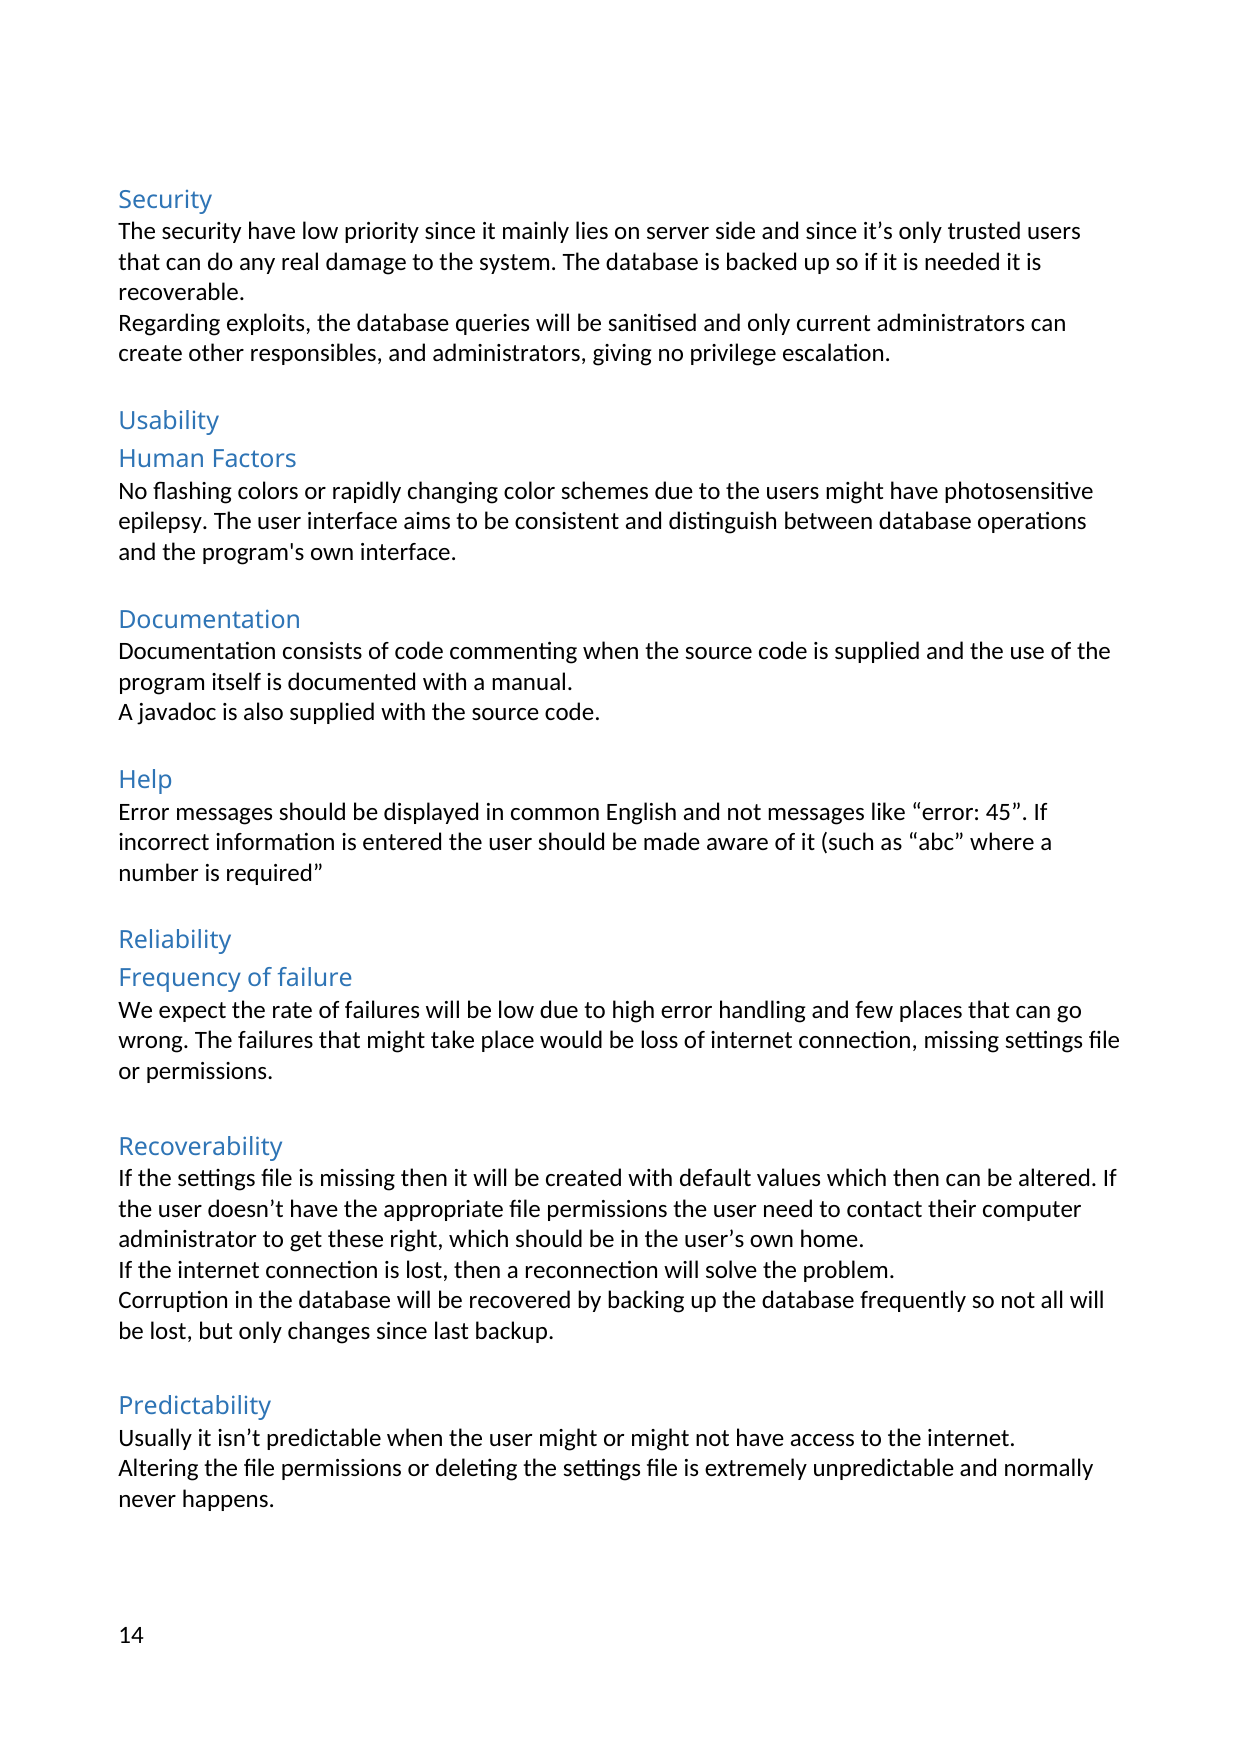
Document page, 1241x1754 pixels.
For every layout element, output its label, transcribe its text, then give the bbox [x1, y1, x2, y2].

text If the internet connection is lost, then a reconnection will solve the problem. [118, 1254, 1122, 1284]
subtitle Security [118, 181, 1122, 215]
text Usually it isn’t predictable when the user might or might not have access to the internet. [118, 1422, 1122, 1452]
subtitle Predictability [118, 1388, 1122, 1422]
text We expect the rate of failures will be low due to high error handling and few places that can go wrong. The failures that might take place would be loss of internet connection, missing settings file or permissions. [118, 994, 1122, 1086]
subtitle Documentation [118, 601, 1122, 635]
subtitle Human Factors [118, 441, 1122, 475]
text Error messages should be displayed in common English and not messages like “error: 45”. If incorrect information is entered the user should be made aware of it (such as “abc” where a number is required” [118, 796, 1122, 887]
subtitle Help [118, 762, 1122, 796]
subtitle Recoverability [118, 1128, 1122, 1162]
text Regarding exploits, the database queries will be sanitised and only current administrators can create other responsibles, and administrators, giving no privilege escalation. [118, 307, 1122, 368]
text Corruption in the database will be recovered by backing up the database frequently so not all will be lost, but only changes since last backup. [118, 1284, 1122, 1345]
subtitle Frequency of failure [118, 960, 1122, 994]
subtitle Reliability [118, 922, 1122, 956]
subtitle Usability [118, 403, 1122, 437]
text Altering the file permissions or deleting the settings file is extremely unpredictable and normally never happens. [118, 1452, 1122, 1513]
text The security have low priority since it mainly lies on server side and since it’s only trusted users that can do any real damage to the system. The database is backed up so if it is needed it is recoverable. [118, 215, 1122, 307]
text Documentation consists of code commenting when the source code is supplied and the use of the program itself is documented with a manual. [118, 635, 1122, 696]
text No flashing colors or rapidly changing color schemes due to the users might have photosensitive epilepsy. The user interface aims to be consistent and distinguish between database operations and the program's own interface. [118, 475, 1122, 567]
text A javadoc is also supplied with the source code. [118, 696, 1122, 727]
text If the settings file is missing then it will be created with default values which then can be altered. If the user doesn’t have the appropriate file permissions the user need to contact their computer administrator to get these right, which should be in the user’s own home. [118, 1162, 1122, 1254]
